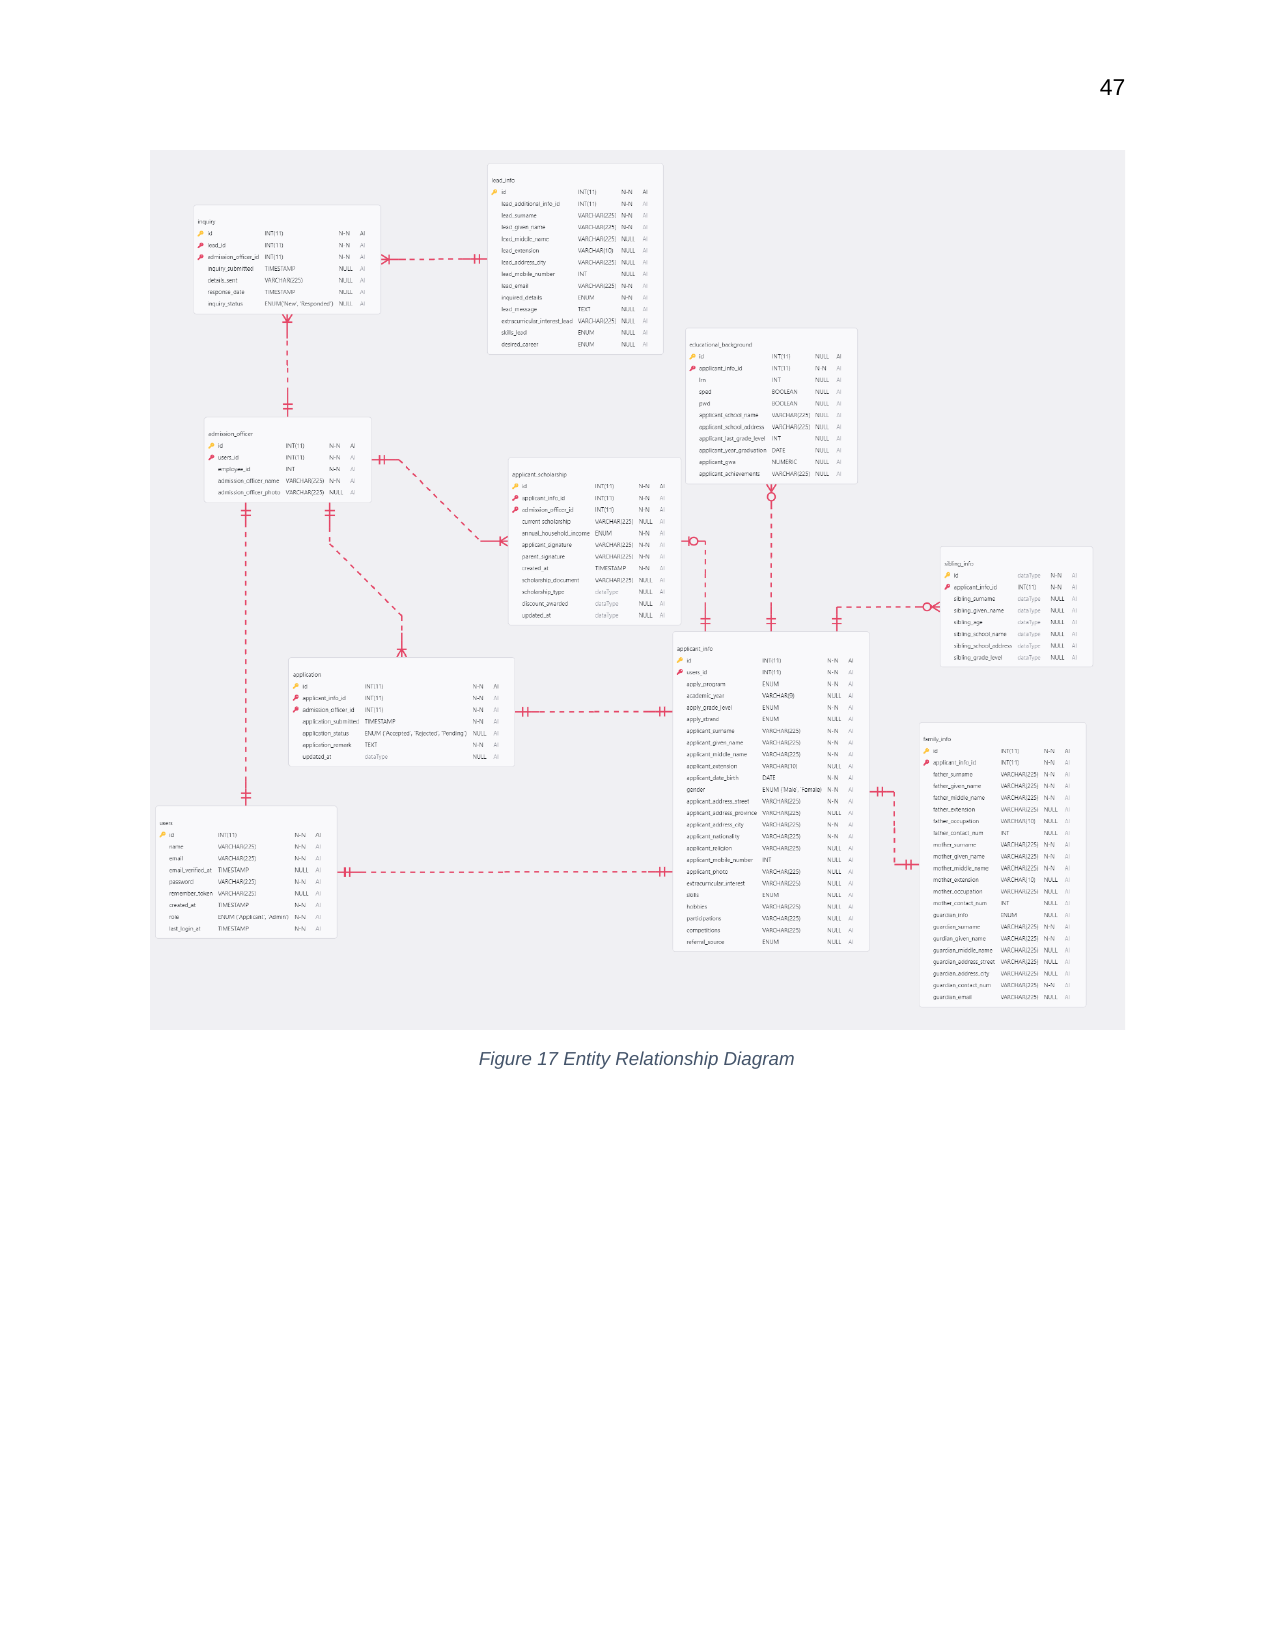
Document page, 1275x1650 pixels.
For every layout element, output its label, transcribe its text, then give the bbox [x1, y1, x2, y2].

picture [150, 150, 1125, 1030]
text Figure 17 Entity Relationship Diagram [150, 1048, 1125, 1069]
